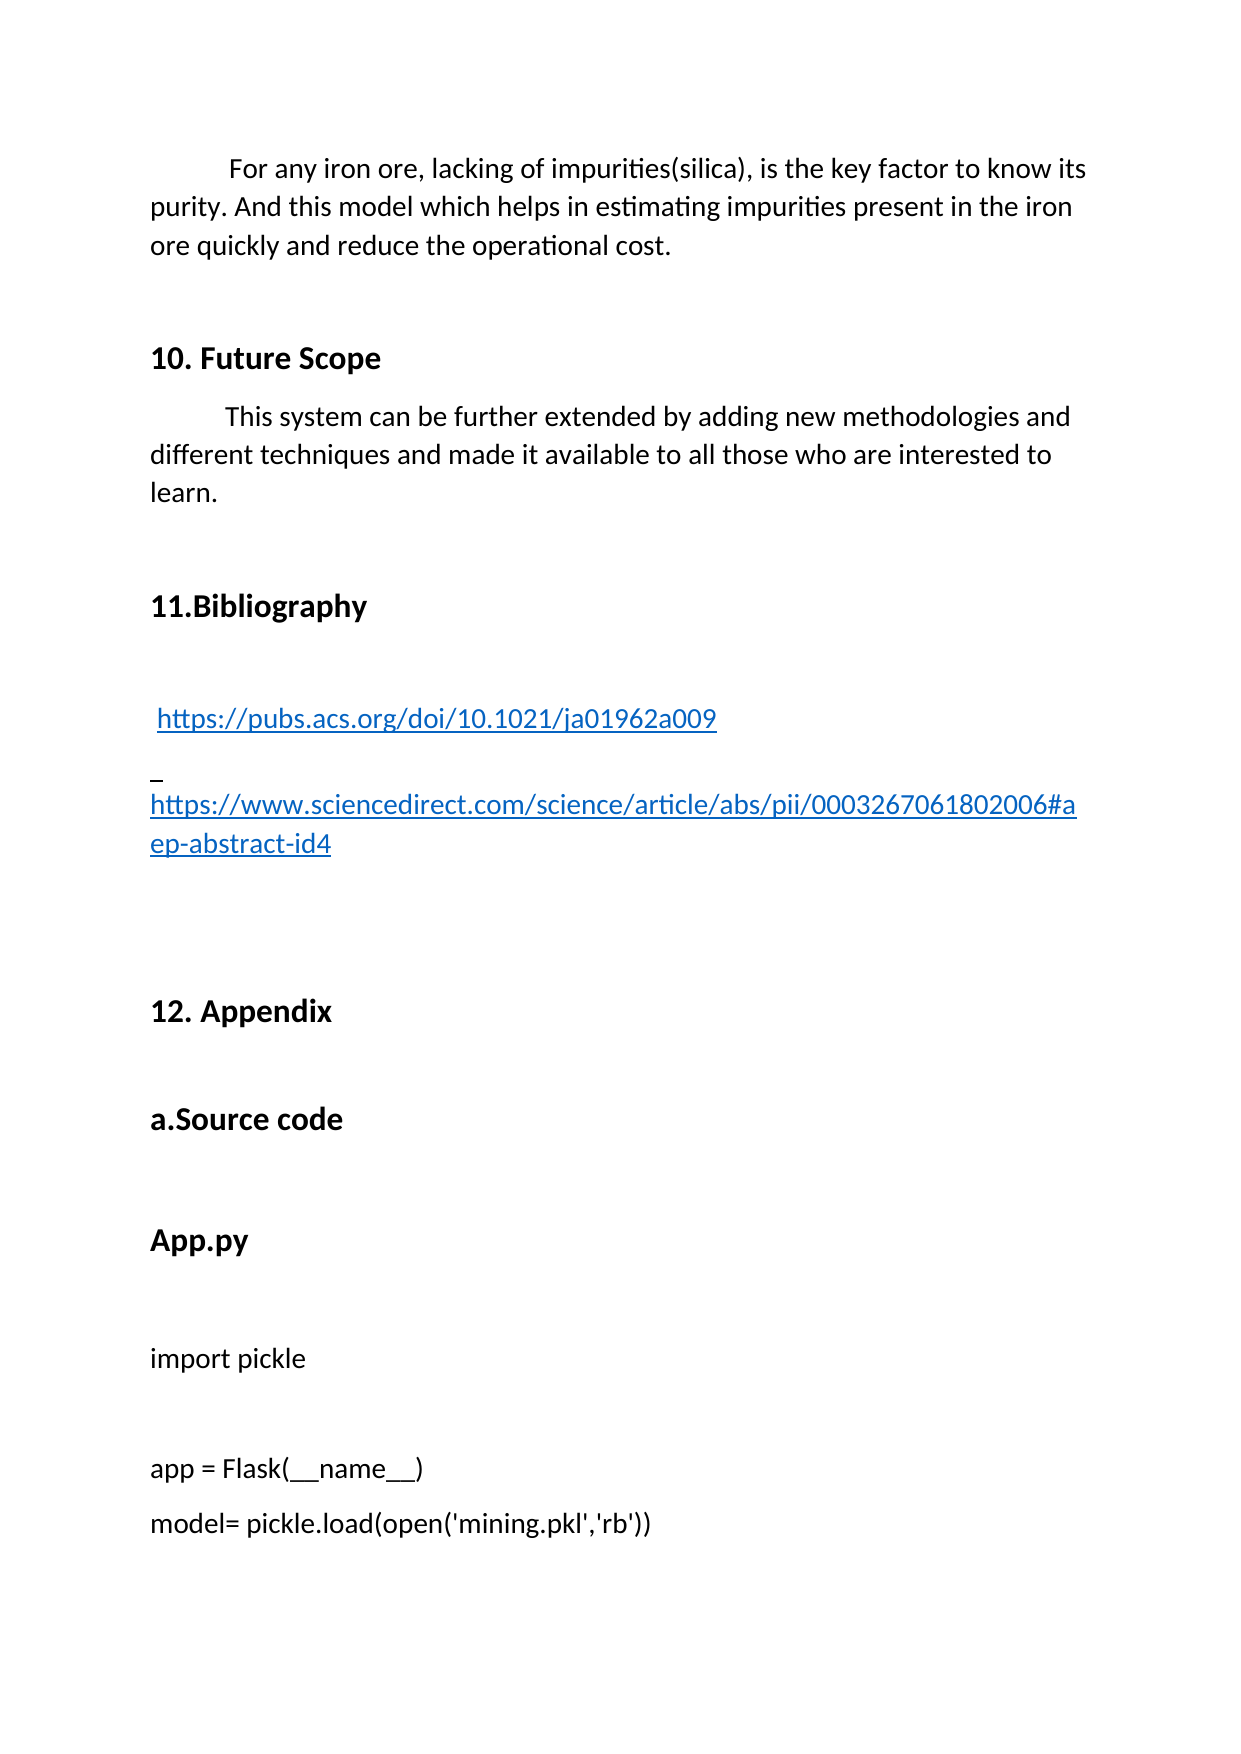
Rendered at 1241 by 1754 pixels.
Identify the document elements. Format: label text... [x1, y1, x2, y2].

text import pickle [150, 1340, 1090, 1376]
text 10. Future Scope [150, 337, 1090, 378]
text https://pubs.acs.org/doi/10.1021/ja01962a009 [150, 701, 1090, 736]
text 11.Bibliography [150, 585, 1090, 626]
text https://www.sciencedirect.com/science/article/abs/pii/0003267061802006#aep-abstract-id4 [150, 756, 1090, 861]
text app = Flask(__name__) [150, 1450, 1090, 1486]
text model= pickle.load(open('mining.pkl','rb')) [150, 1506, 1090, 1541]
text For any iron ore, lacking of impurities(silica), is the key factor to know its purity. And this model which helps in estimating impurities present in the iron ore quickly and reduce the operational cost. [150, 150, 1090, 262]
text 12. Appendix [150, 990, 1090, 1031]
text App.py [150, 1219, 1090, 1260]
text a.Source code [150, 1098, 1090, 1138]
text This system can be further extended by adding new methodologies and different techniques and made it available to all those who are interested to learn. [150, 398, 1090, 510]
